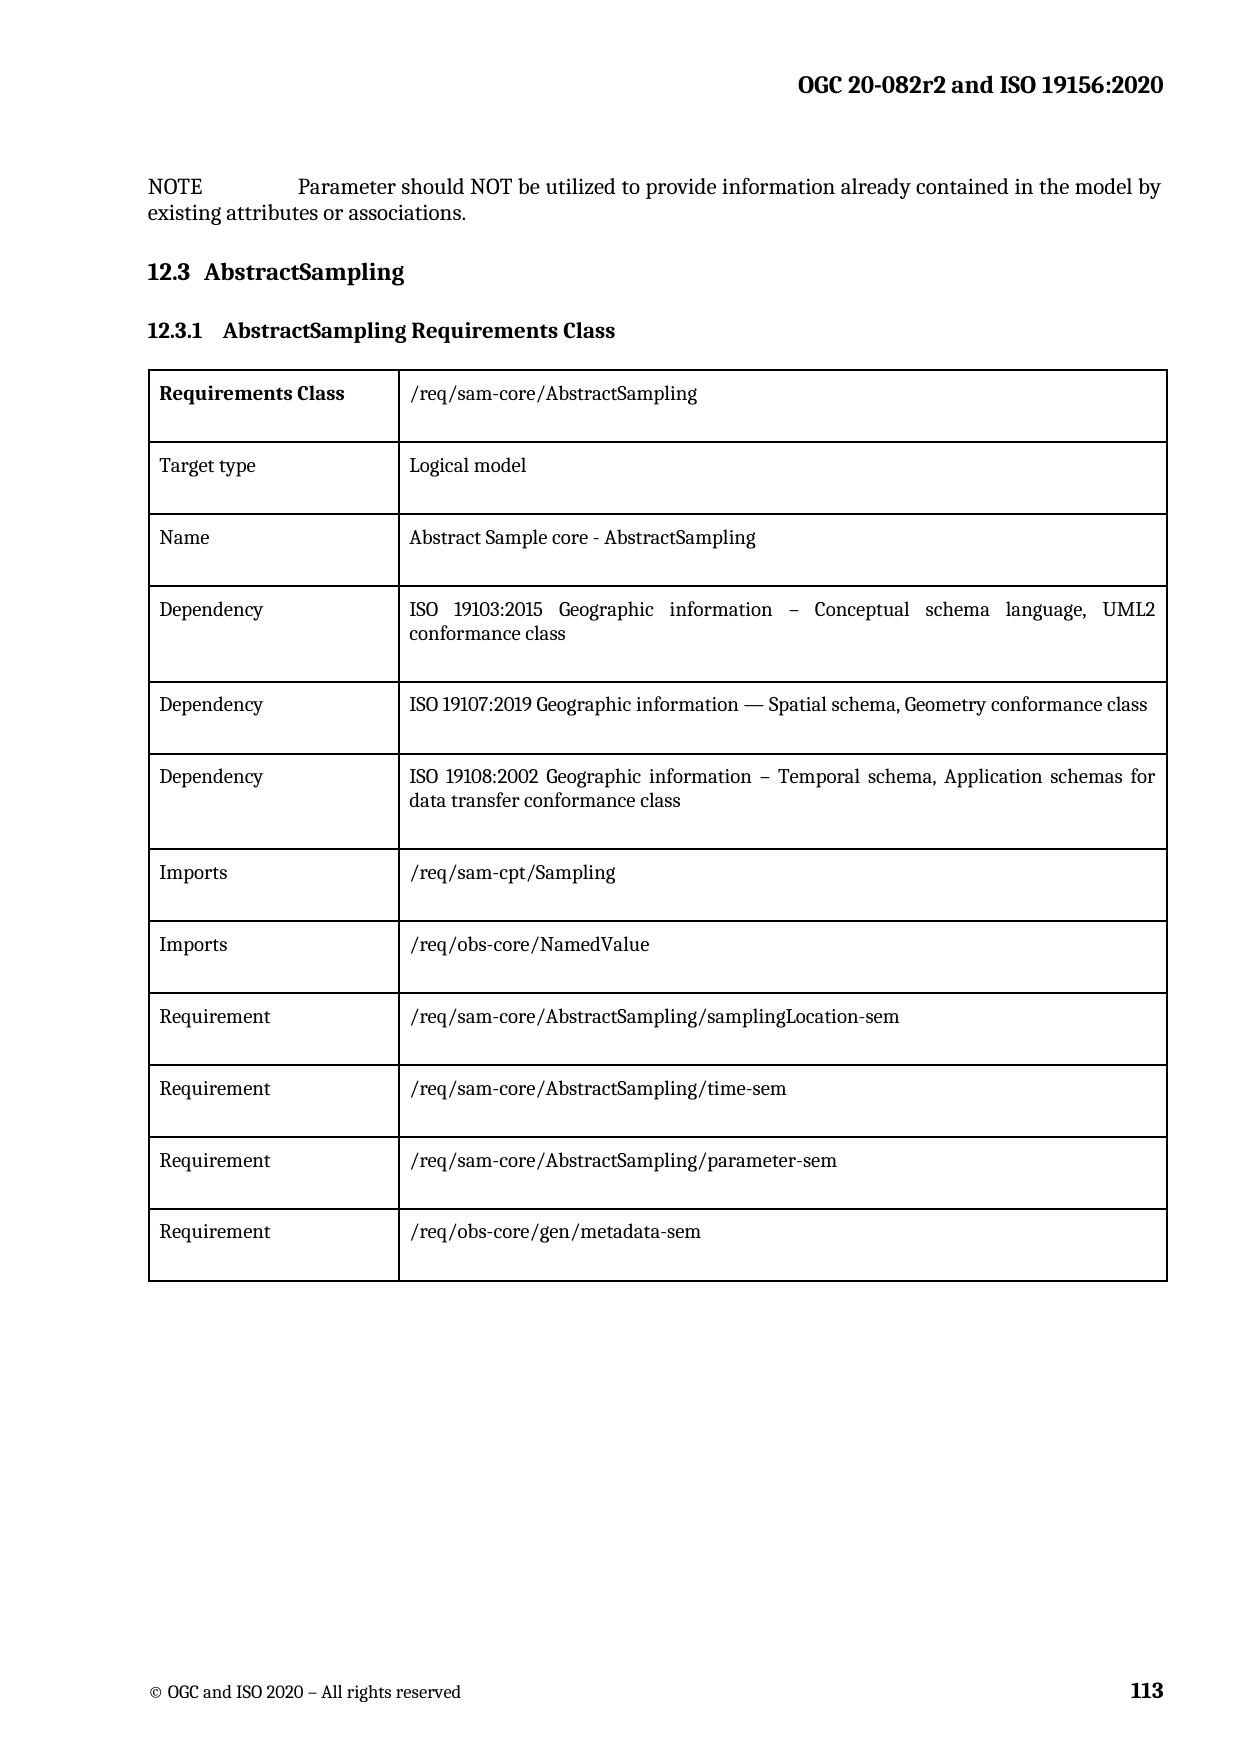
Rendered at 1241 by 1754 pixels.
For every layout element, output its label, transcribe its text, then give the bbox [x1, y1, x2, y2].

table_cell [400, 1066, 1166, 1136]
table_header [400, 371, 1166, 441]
subtitle AbstractSampling Requirements Class [148, 318, 1163, 344]
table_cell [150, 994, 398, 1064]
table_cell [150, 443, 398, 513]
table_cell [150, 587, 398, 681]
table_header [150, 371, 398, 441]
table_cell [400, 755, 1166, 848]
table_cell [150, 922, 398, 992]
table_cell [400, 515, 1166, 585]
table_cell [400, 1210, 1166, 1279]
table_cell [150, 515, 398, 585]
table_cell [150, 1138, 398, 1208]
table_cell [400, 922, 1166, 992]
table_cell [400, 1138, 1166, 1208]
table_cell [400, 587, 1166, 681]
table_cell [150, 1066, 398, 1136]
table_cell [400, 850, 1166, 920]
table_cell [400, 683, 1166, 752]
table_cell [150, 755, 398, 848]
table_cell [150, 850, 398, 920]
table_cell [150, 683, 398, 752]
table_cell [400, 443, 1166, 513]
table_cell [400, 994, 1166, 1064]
subtitle AbstractSampling [148, 258, 1163, 287]
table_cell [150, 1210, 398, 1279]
text NOTE Parameter should NOT be utilized to provide information already contained in the model by existing attributes or associations. [148, 174, 1163, 227]
